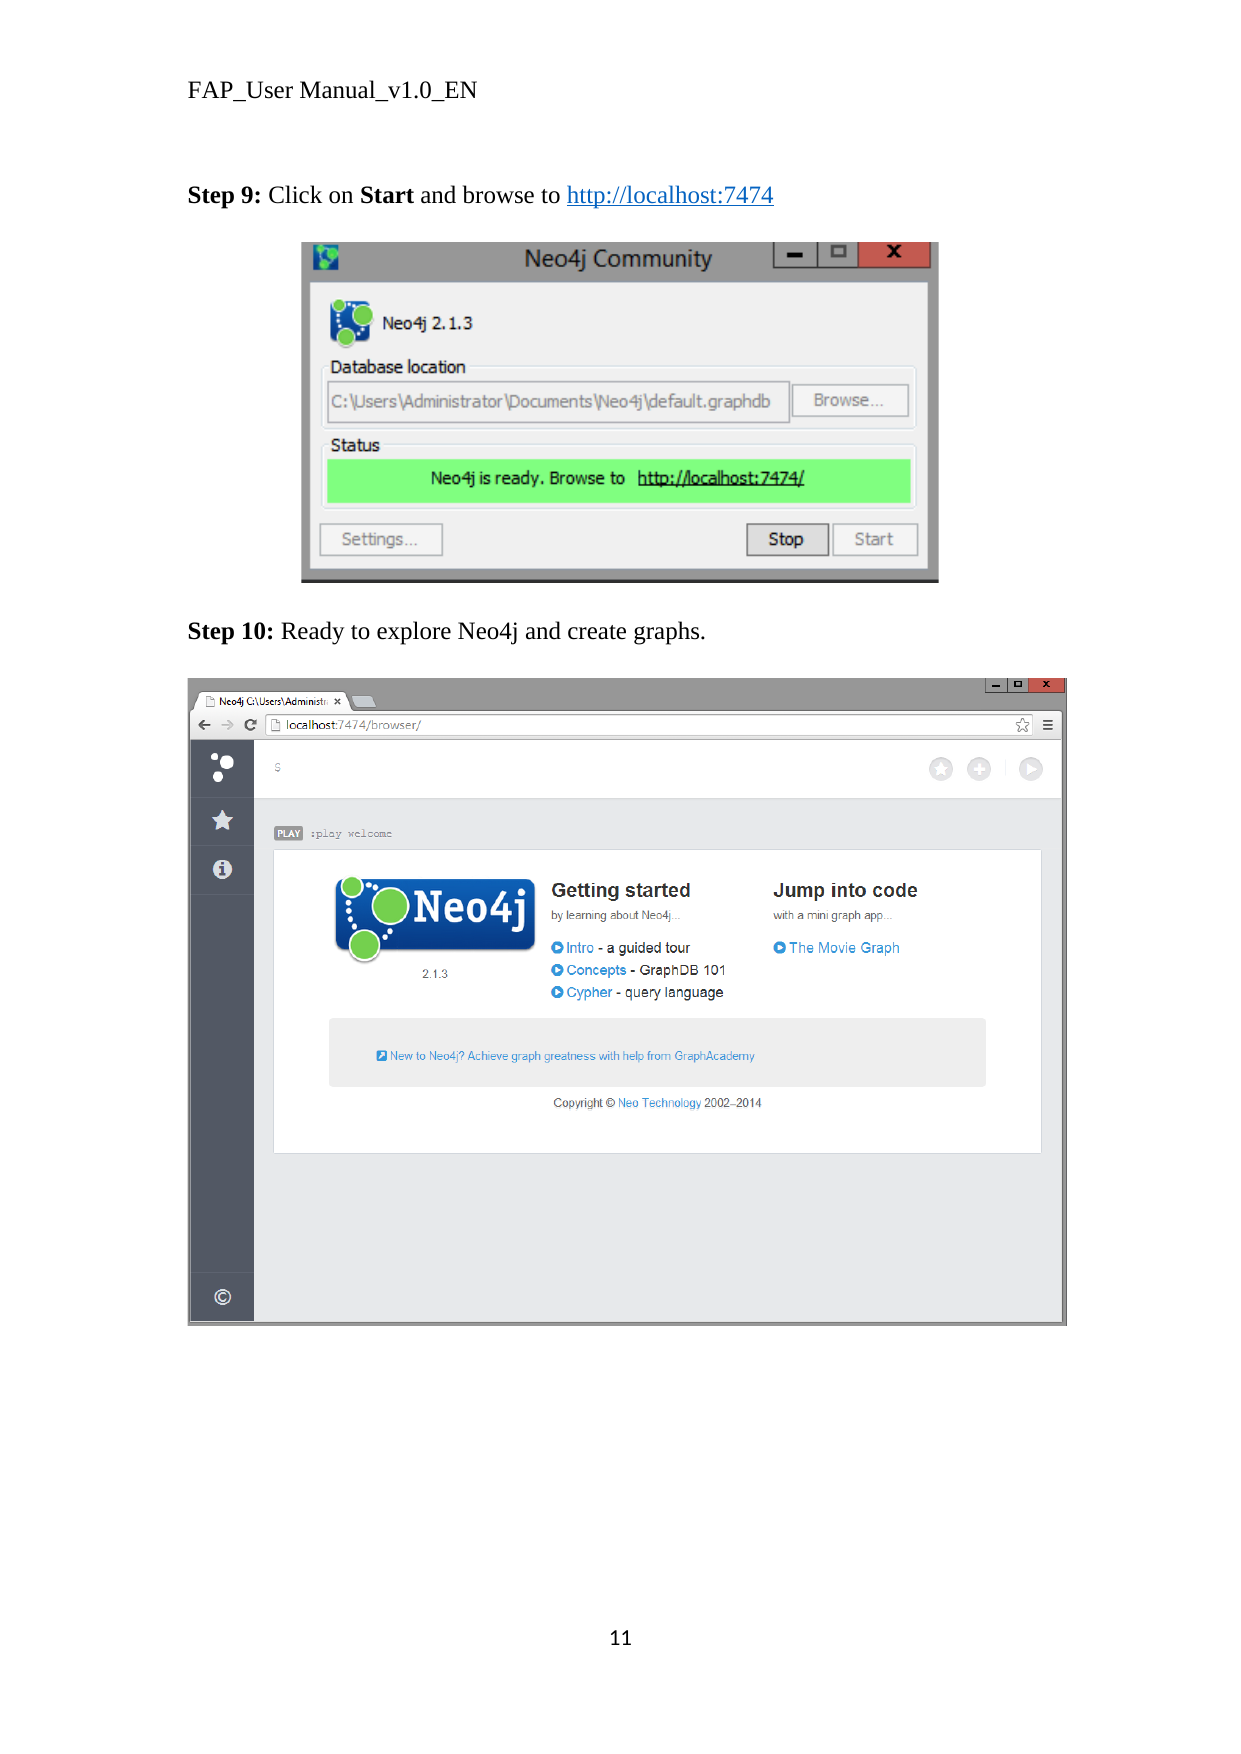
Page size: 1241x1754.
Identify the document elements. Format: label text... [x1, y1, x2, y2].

text Step 9: Click on Start and browse to http://localhost:7474 [187, 180, 1053, 209]
picture [301, 242, 939, 583]
text Step 10: Ready to explore Neo4j and create graphs. [187, 616, 1053, 645]
picture [187, 678, 1067, 1326]
